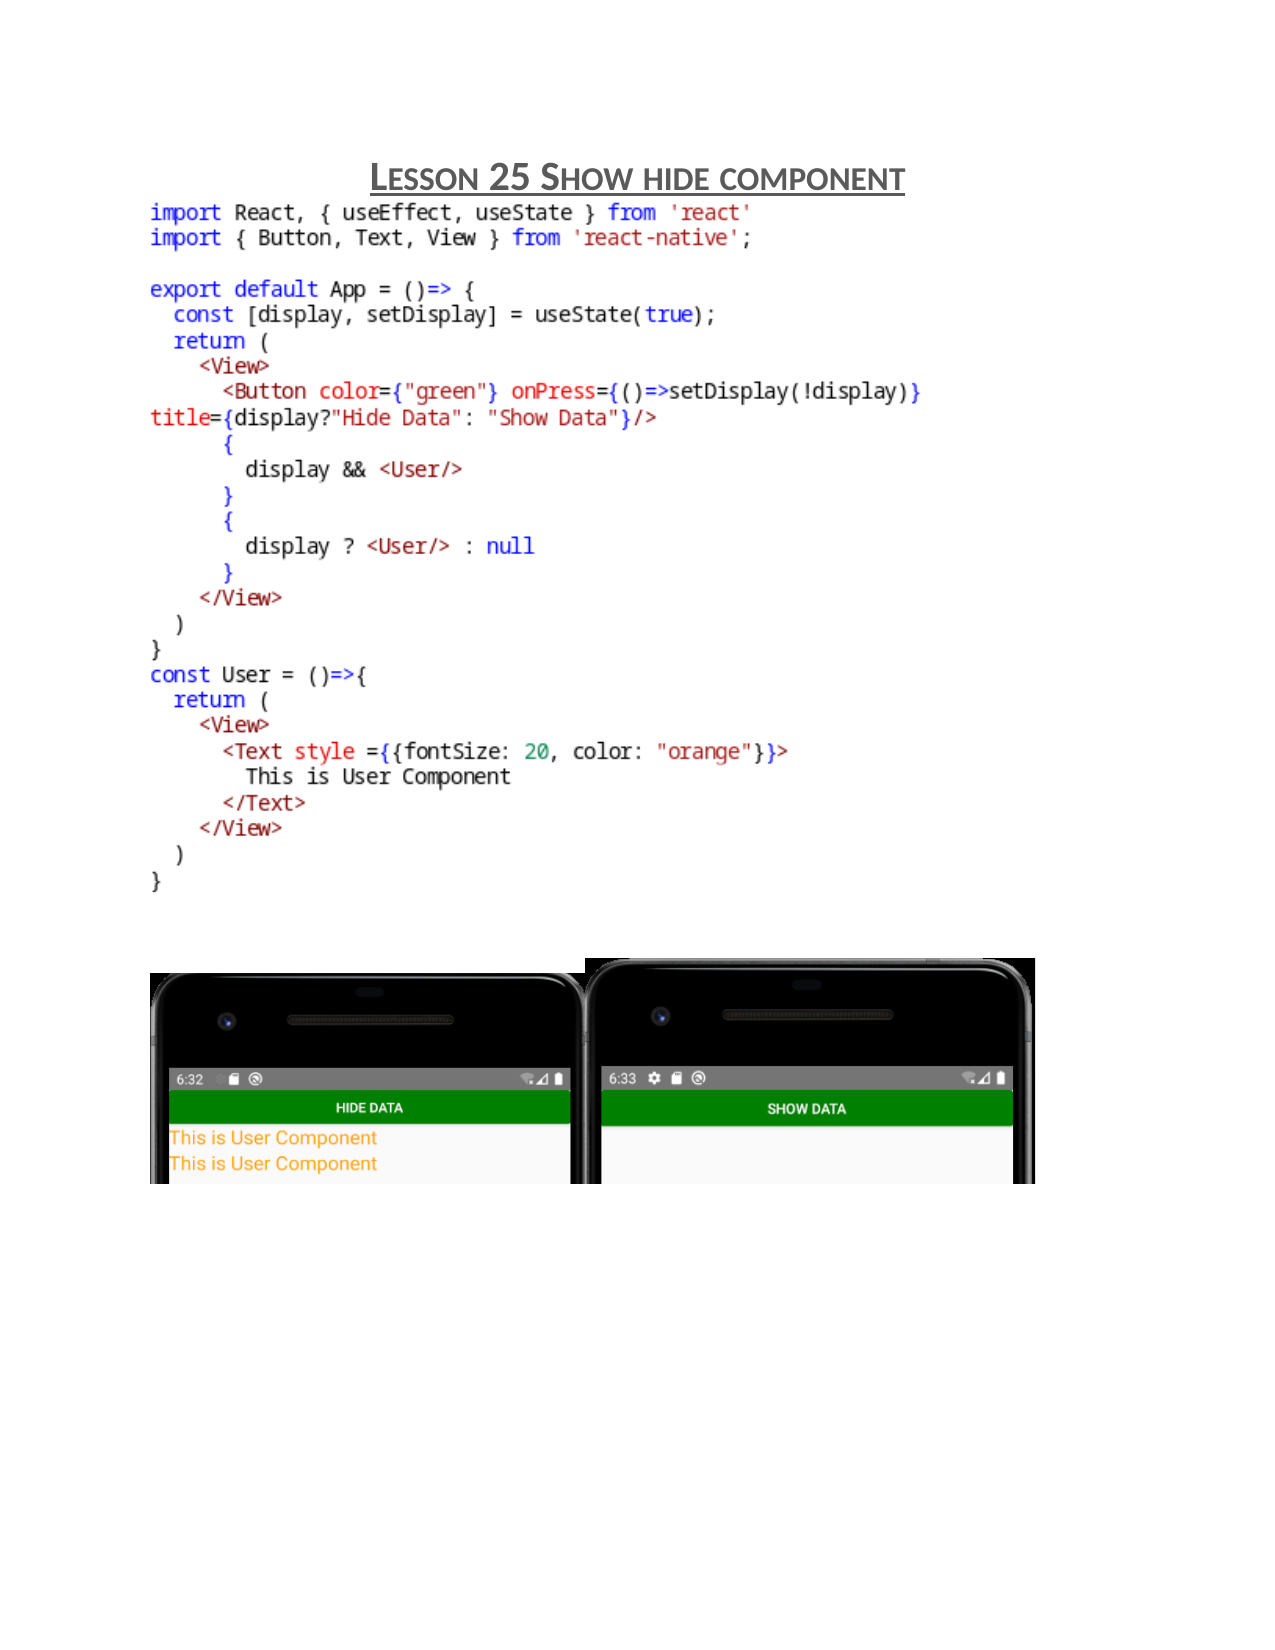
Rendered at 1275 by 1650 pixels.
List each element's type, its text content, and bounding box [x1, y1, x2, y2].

text Lesson 25 Show hide component [150, 150, 1125, 200]
picture [150, 958, 1035, 1184]
